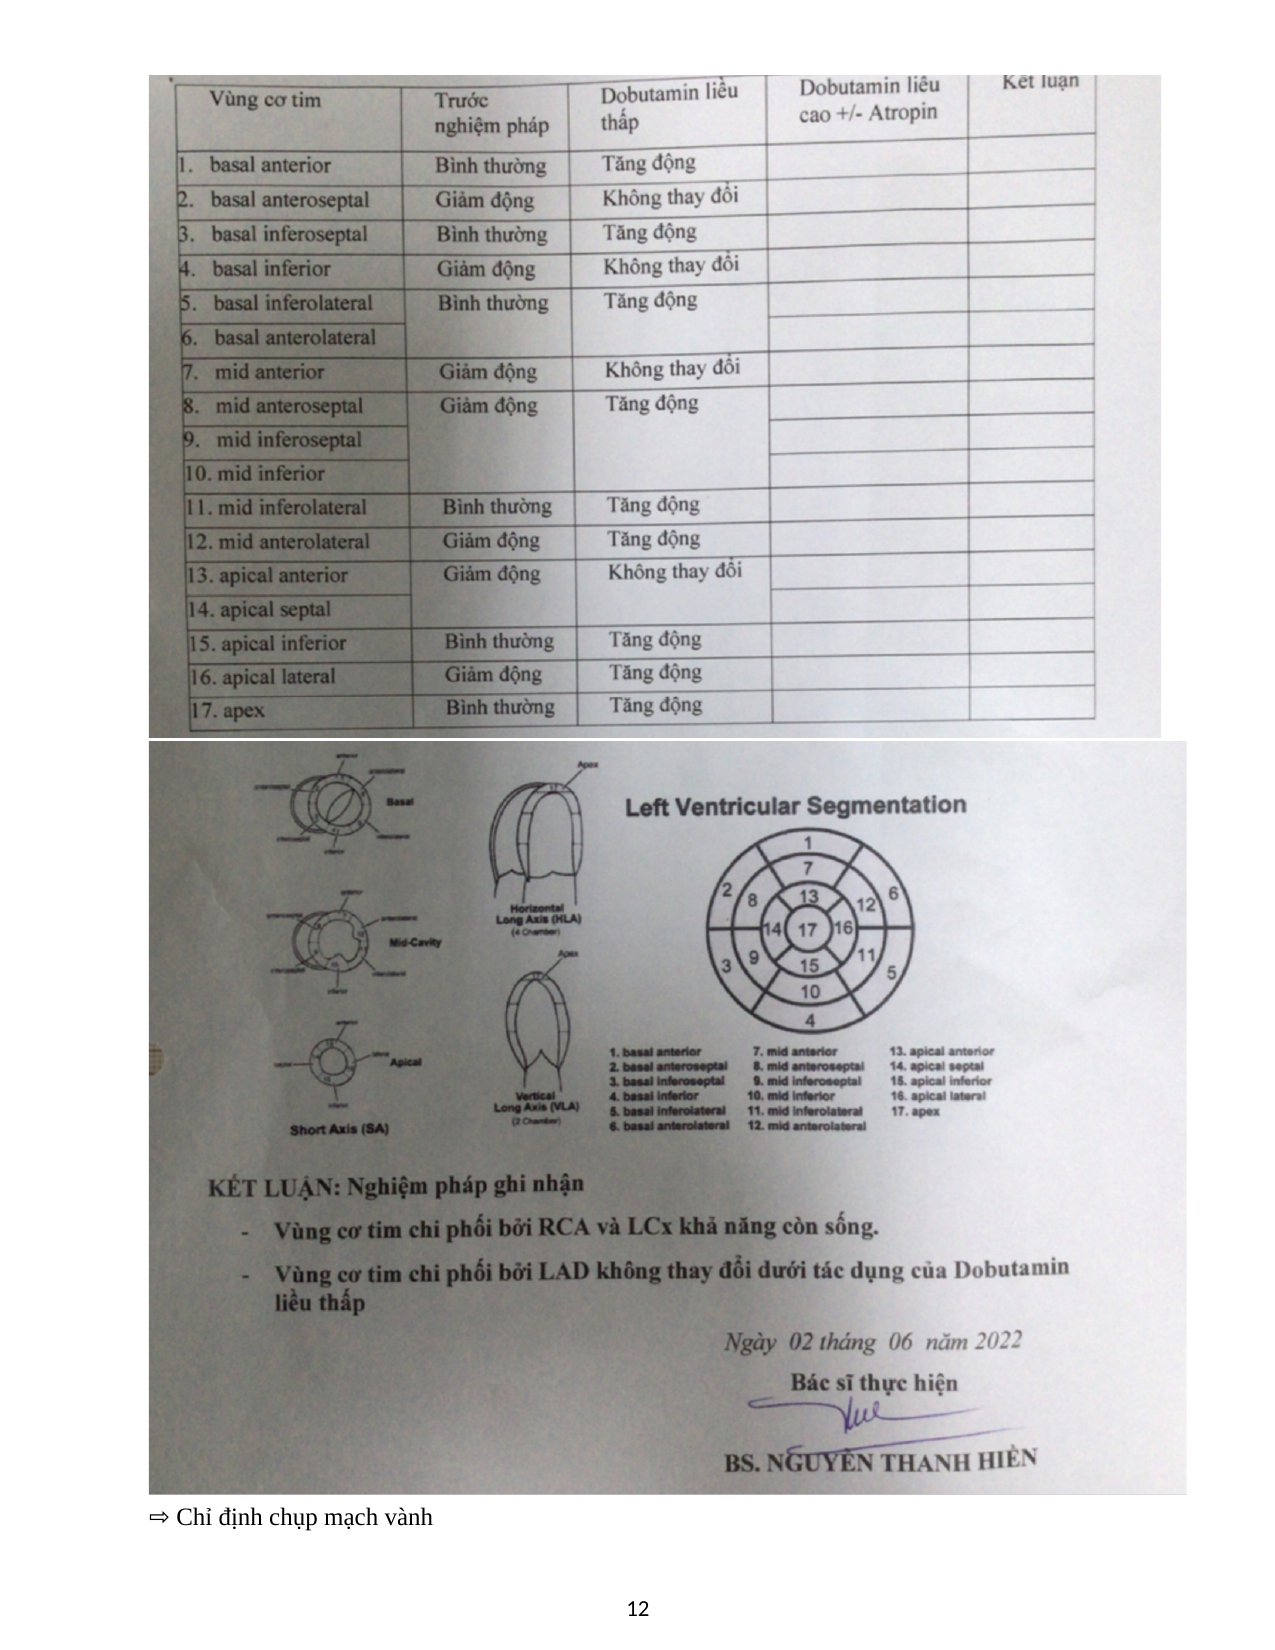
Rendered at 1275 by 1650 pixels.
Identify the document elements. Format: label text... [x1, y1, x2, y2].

text ⇨ Chỉ định chụp mạch vành [149, 1499, 1200, 1533]
picture [148, 75, 1162, 738]
picture [148, 741, 1187, 1495]
